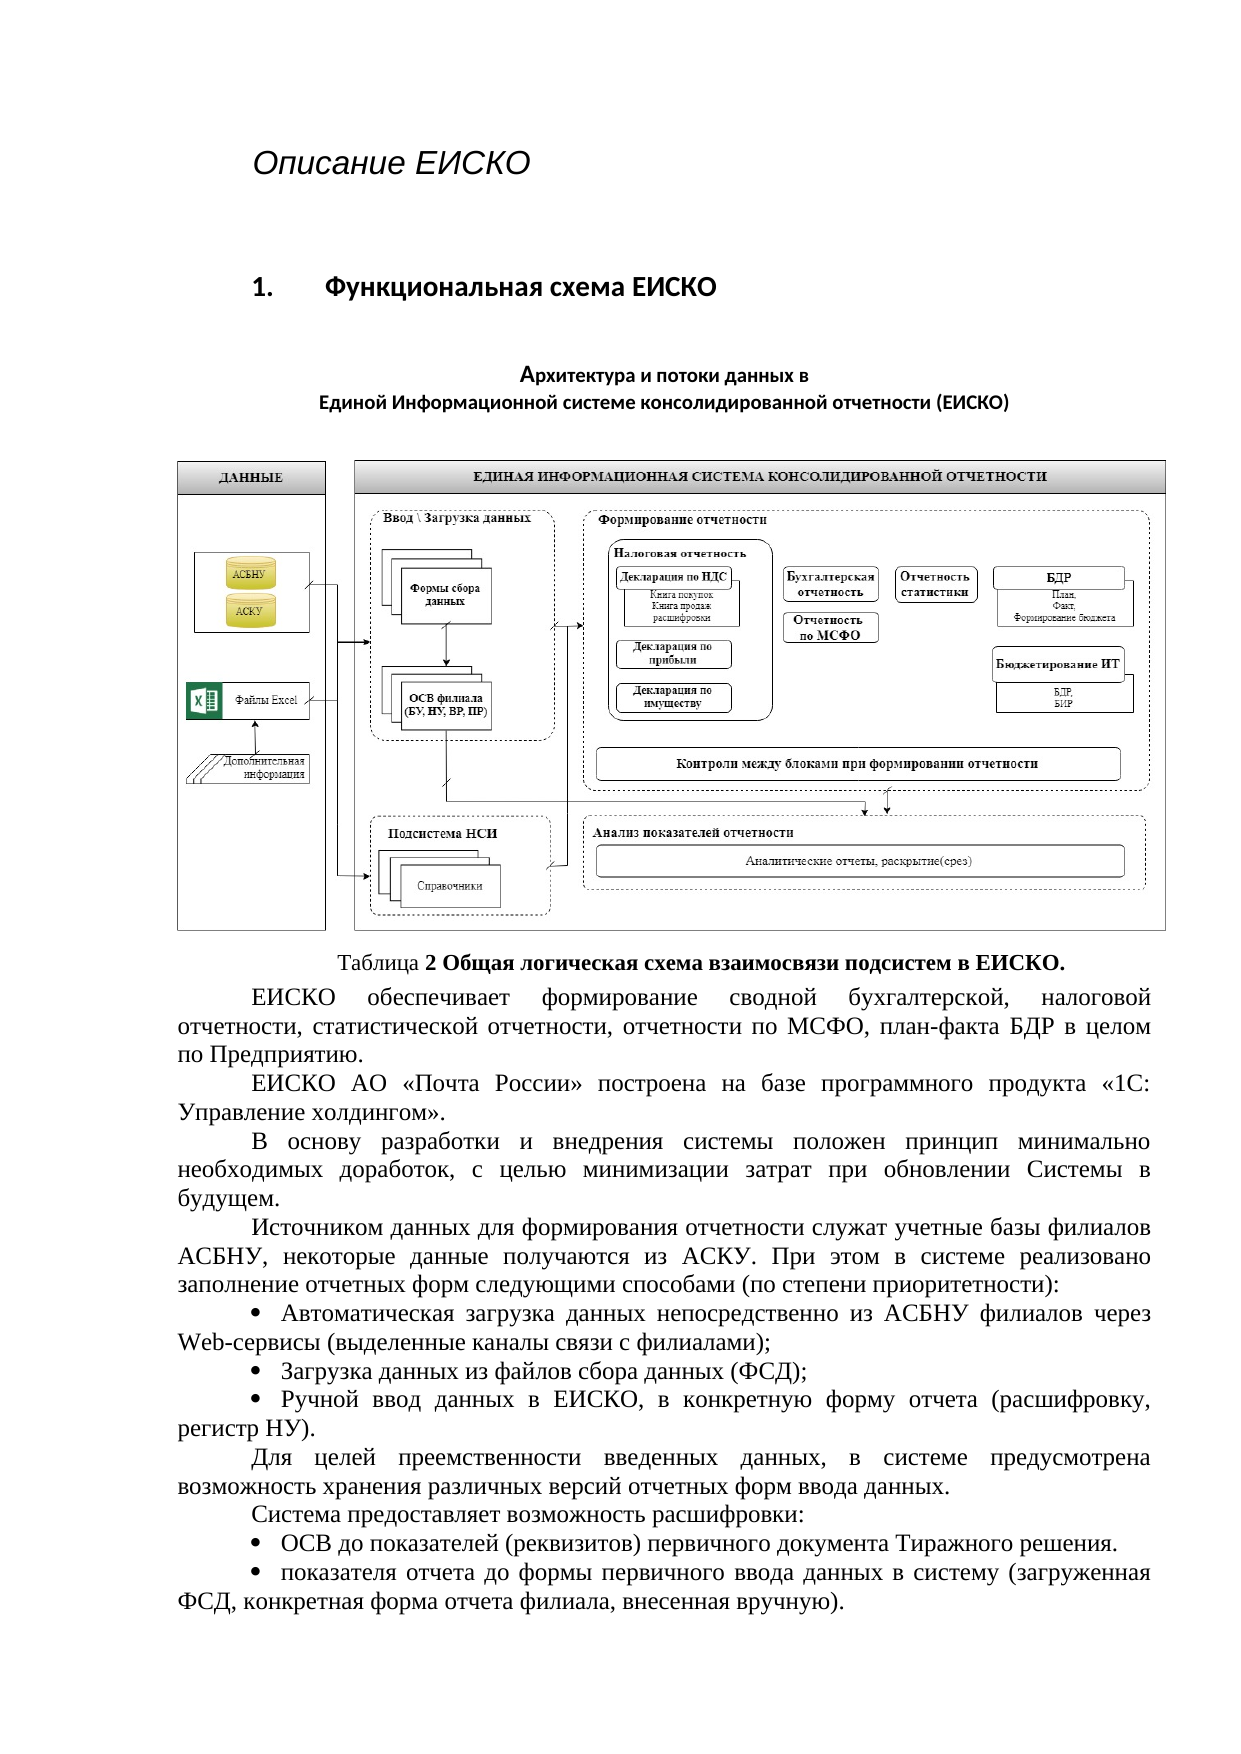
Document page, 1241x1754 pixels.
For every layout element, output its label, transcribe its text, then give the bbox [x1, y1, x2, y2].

list Функциональная схема ЕИСКО [177, 268, 1152, 303]
subtitle Описание ЕИСКО [177, 143, 1152, 182]
text В основу разработки и внедрения системы положен принцип минимально необходимых доработок, с целью минимизации затрат при обновлении Системы в будущем. [177, 1126, 1152, 1212]
text ЕИСКО АО «Почта России» построена на базе программного продукта «1С: Управление холдингом». [177, 1068, 1152, 1126]
text Единой Информационной системе консолидированной отчетности (ЕИСКО) [177, 389, 1152, 414]
text ЕИСКО обеспечивает формирование сводной бухгалтерской, налоговой отчетности, статистической отчетности, отчетности по МСФО, план-факта БДР в целом по Предприятию. [177, 982, 1152, 1068]
text Архитектура и потоки данных в [177, 358, 1152, 389]
picture [177, 460, 1166, 931]
text Система предоставляет возможность расшифровки: [177, 1499, 1152, 1528]
list Автоматическая загрузка данных непосредственно из АСБНУ филиалов через Web-сервисы (выделенные каналы связи с филиалами); [177, 1298, 1152, 1356]
list показателя отчета до формы первичного ввода данных в систему (загруженная ФСД, конкретная форма отчета филиала, внесенная вручную). [177, 1557, 1152, 1614]
list Ручной ввод данных в ЕИСКО, в конкретную форму отчета (расшифровку, регистр НУ). [177, 1384, 1152, 1442]
list ОСВ до показателей (реквизитов) первичного документа Тиражного решения. [177, 1528, 1152, 1557]
text Таблица 2 Общая логическая схема взаимосвязи подсистем в ЕИСКО. [177, 949, 1152, 976]
list Загрузка данных из файлов сбора данных (ФСД); [177, 1356, 1152, 1384]
text Источником данных для формирования отчетности служат учетные базы филиалов АСБНУ, некоторые данные получаются из АСКУ. При этом в системе реализовано заполнение отчетных форм следующими способами (по степени приоритетности): [177, 1212, 1152, 1298]
text Для целей преемственности введенных данных, в системе предусмотрена возможность хранения различных версий отчетных форм ввода данных. [177, 1442, 1152, 1499]
